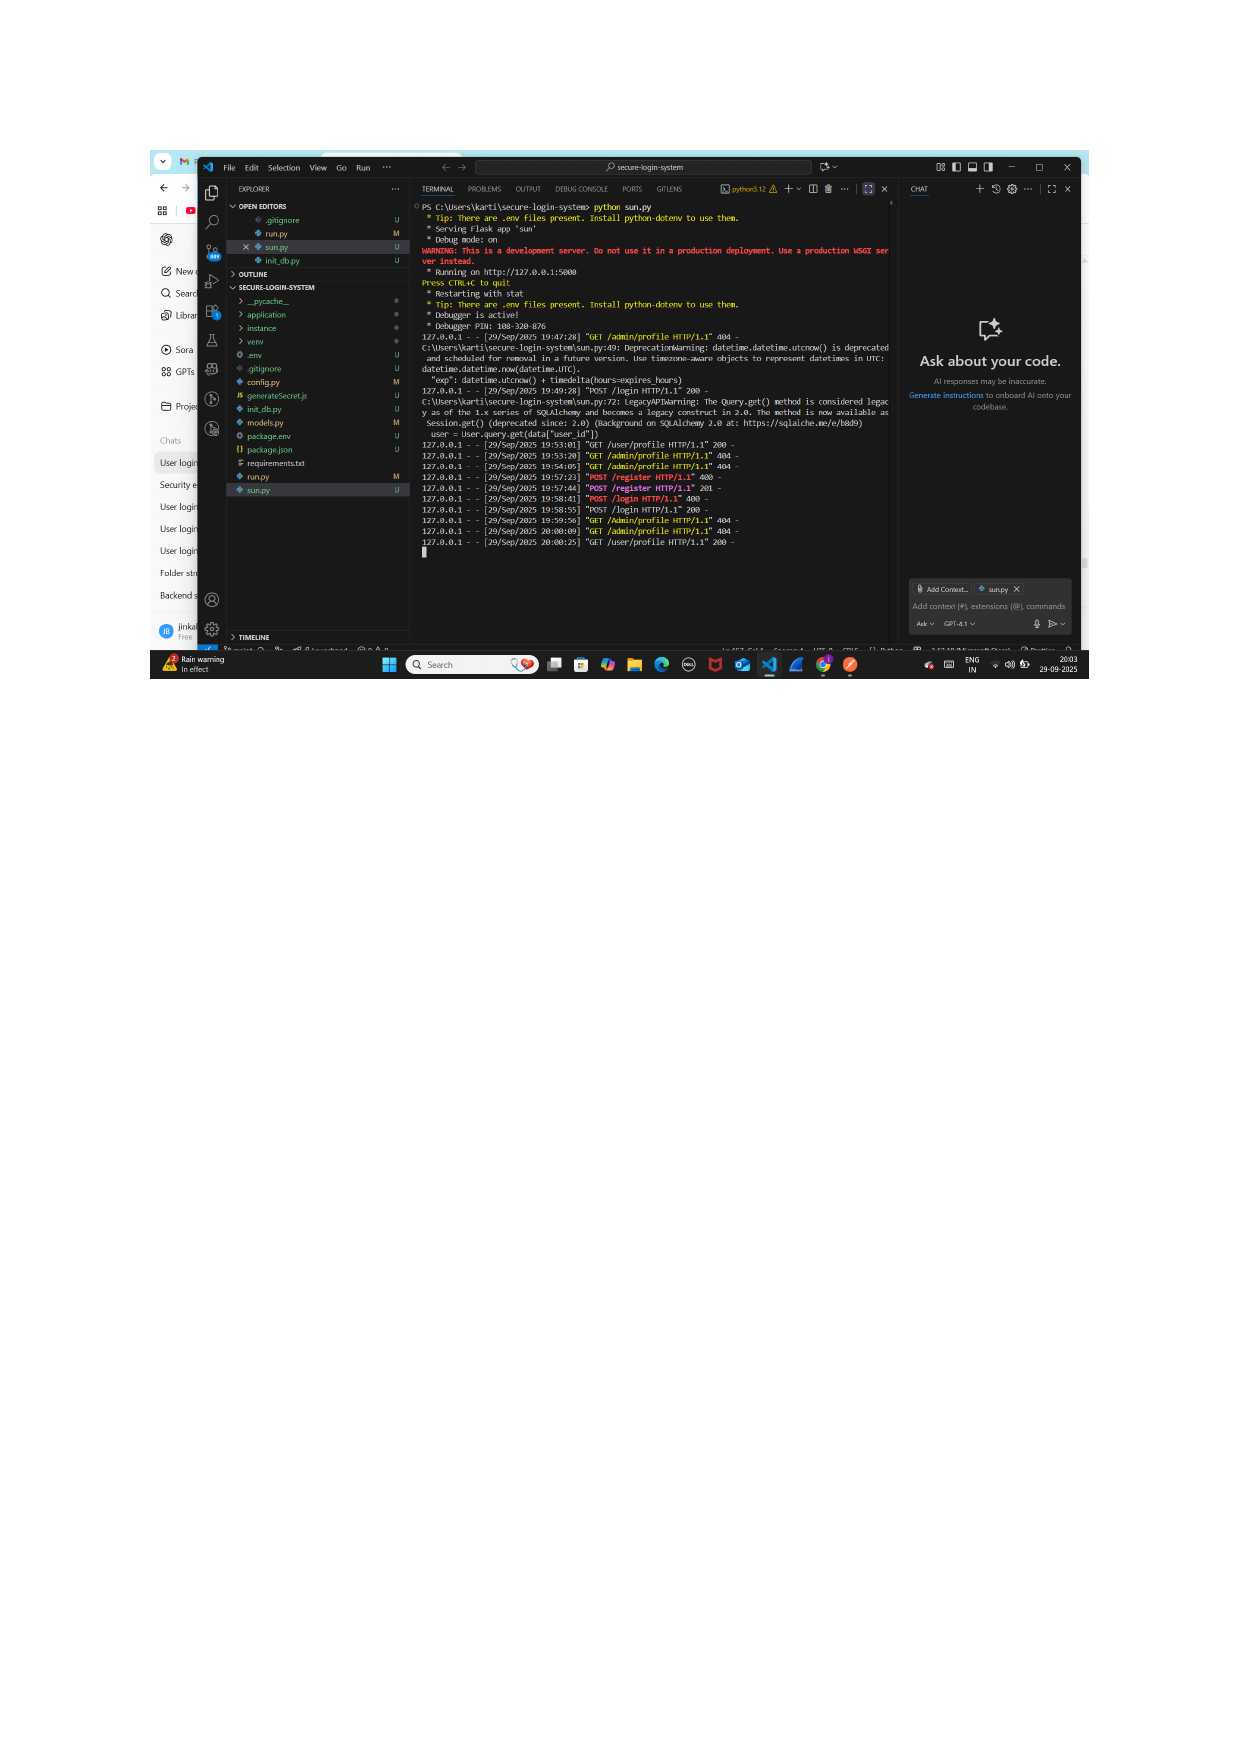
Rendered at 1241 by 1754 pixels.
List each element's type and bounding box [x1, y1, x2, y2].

picture [150, 150, 1089, 679]
